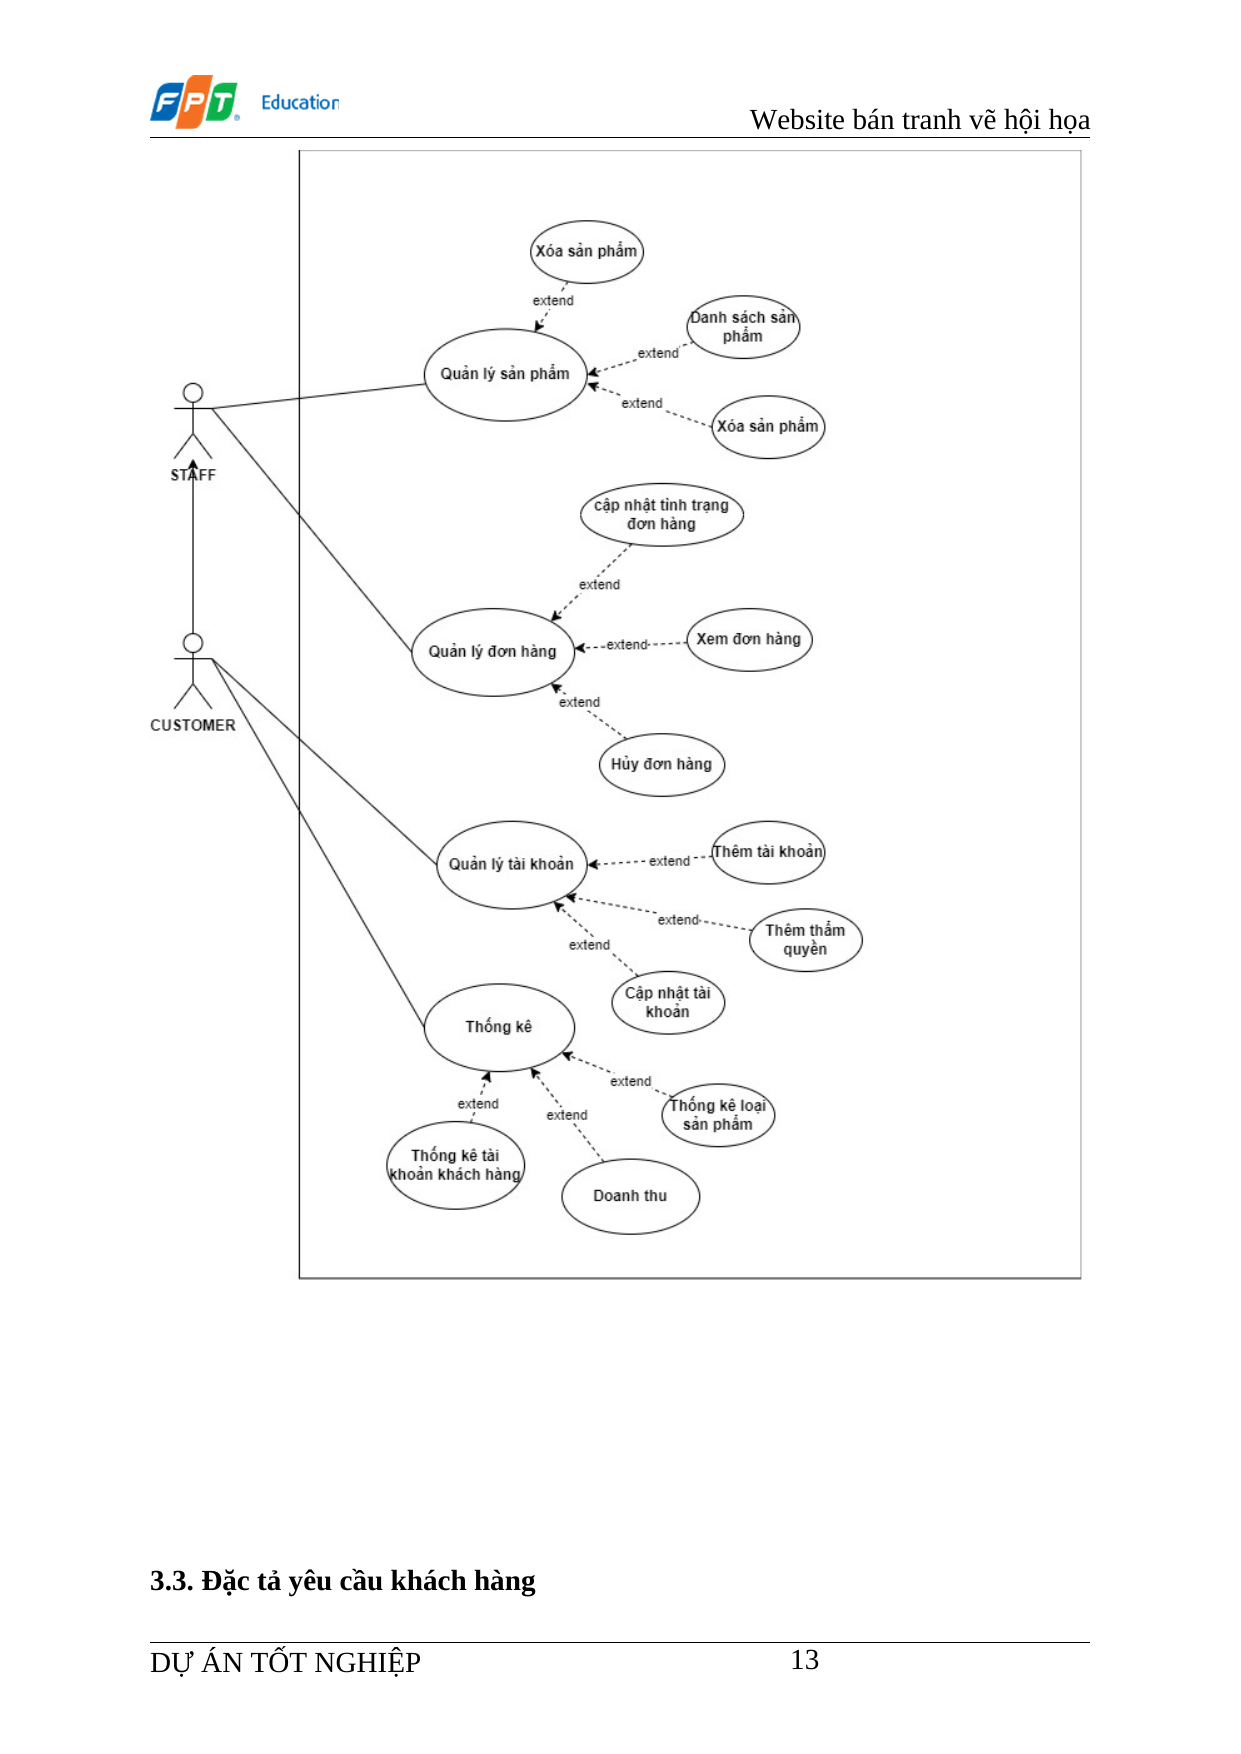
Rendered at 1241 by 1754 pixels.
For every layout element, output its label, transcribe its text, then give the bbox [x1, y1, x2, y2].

picture [150, 150, 1082, 1280]
list Đặc tả yêu cầu khách hàng [150, 1563, 1090, 1597]
picture [150, 75, 339, 129]
